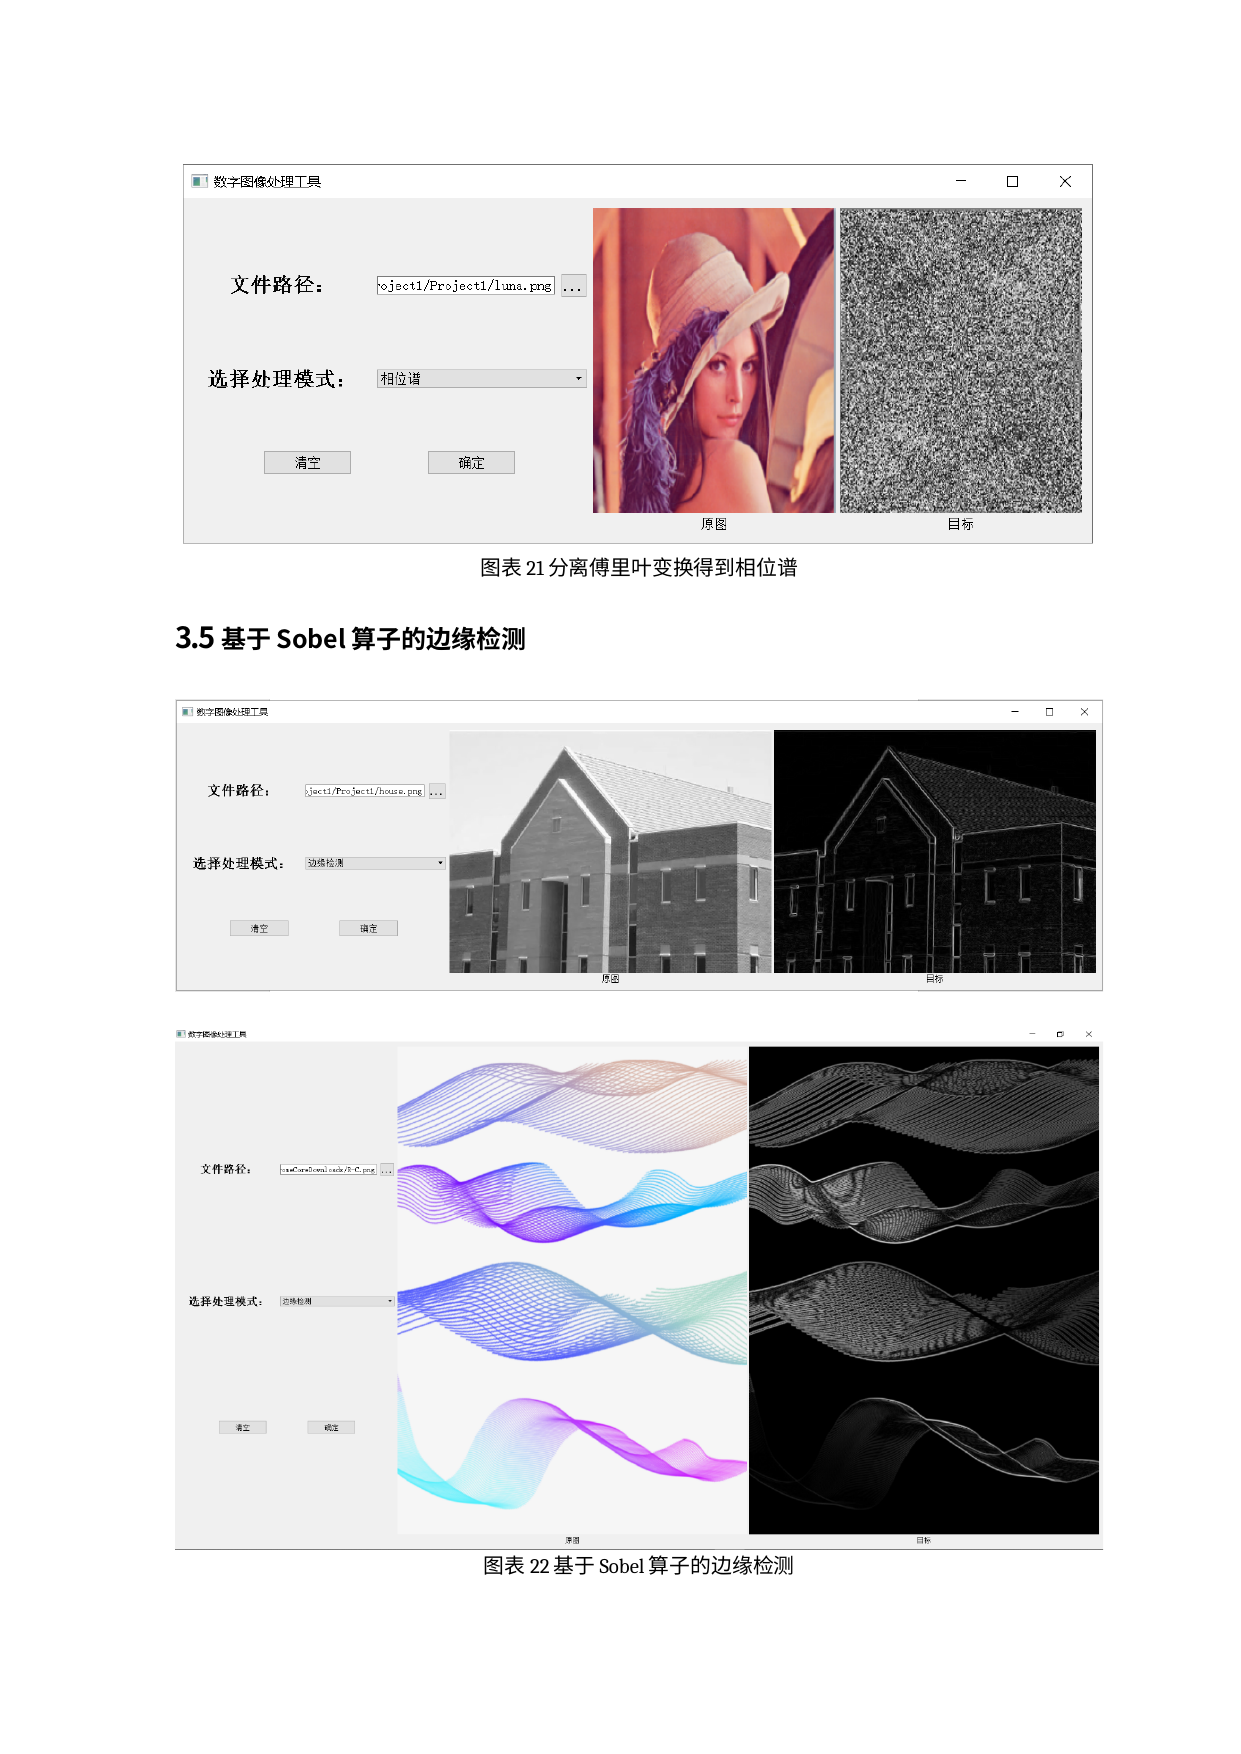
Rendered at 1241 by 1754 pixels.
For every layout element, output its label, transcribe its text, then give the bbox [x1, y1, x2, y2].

subtitle 基于Sobel算子的边缘检测 [175, 615, 1103, 657]
picture [175, 699, 1104, 992]
picture [175, 154, 1104, 552]
text 图表 21分离傅里叶变换得到相位谱 [175, 552, 1103, 582]
text 图表 22基于Sobel算子的边缘检测 [175, 1550, 1103, 1580]
picture [175, 1027, 1104, 1550]
